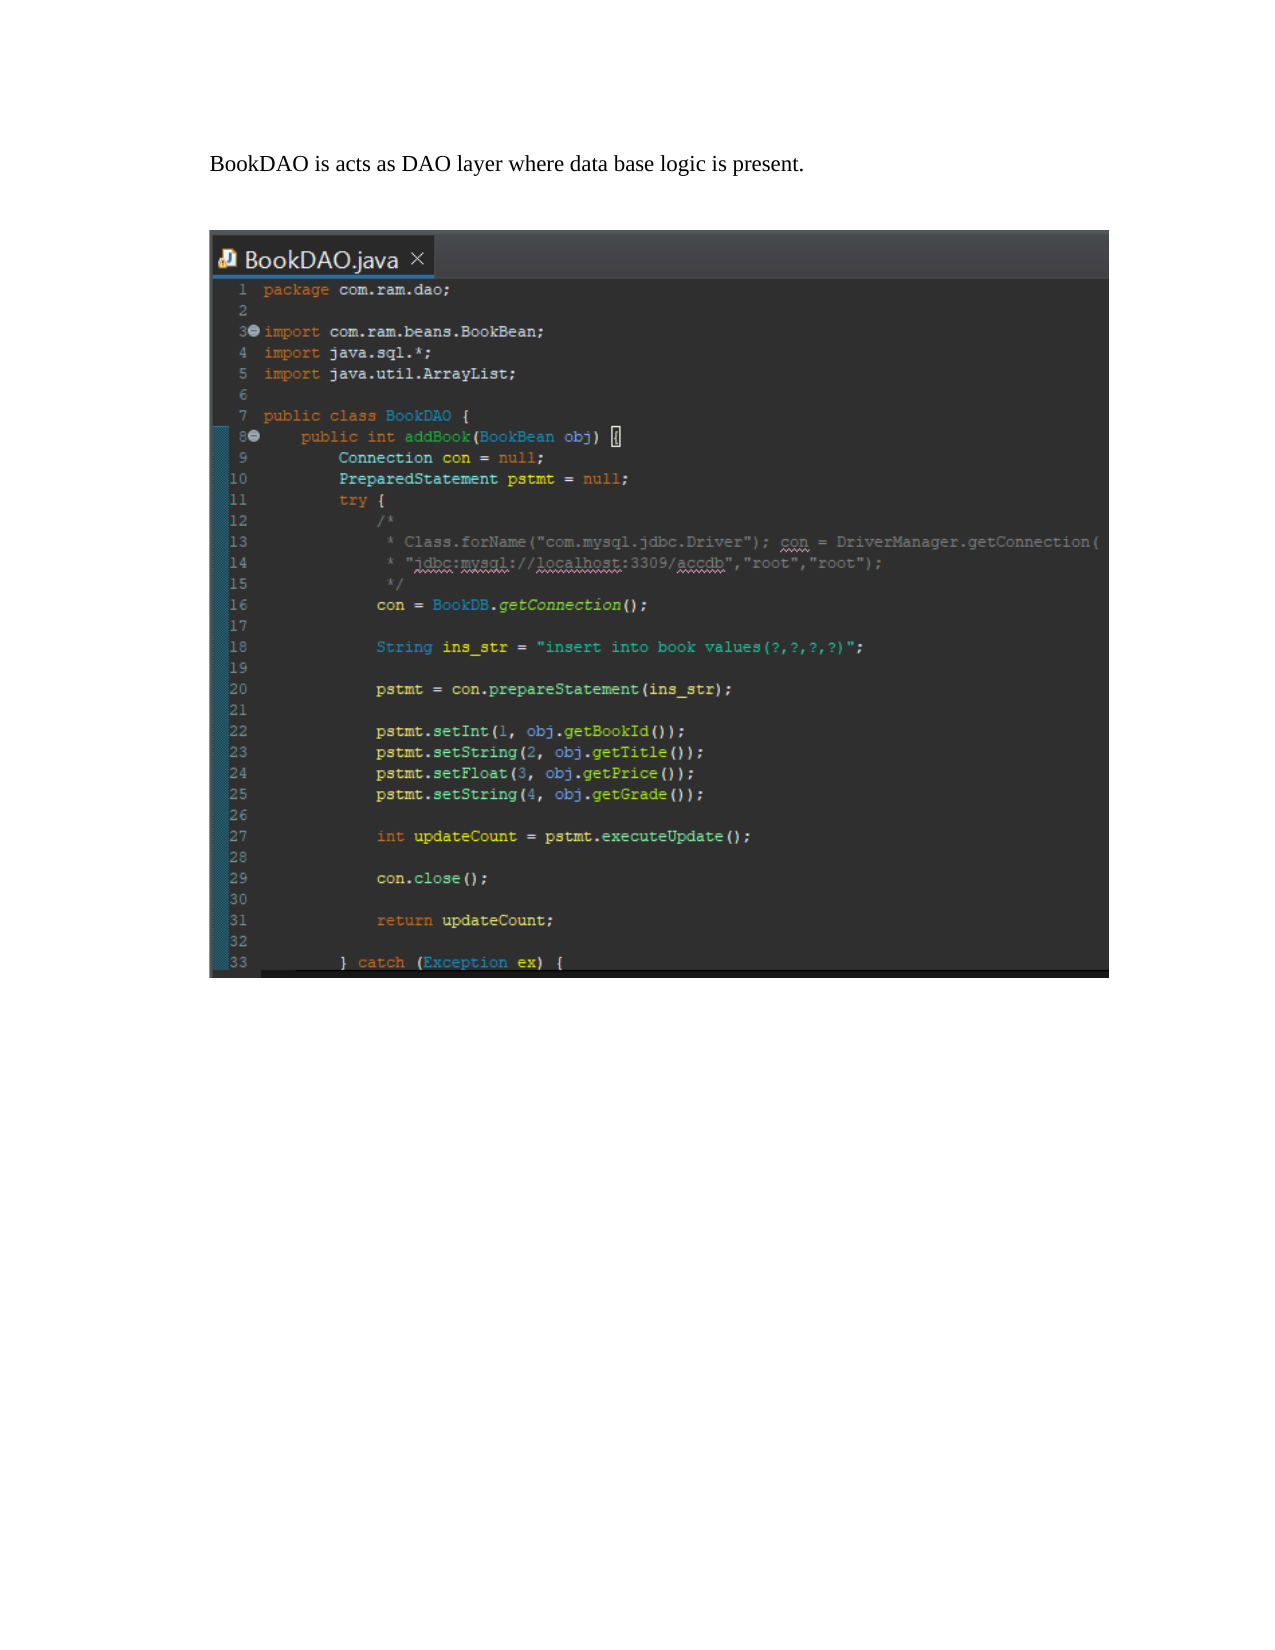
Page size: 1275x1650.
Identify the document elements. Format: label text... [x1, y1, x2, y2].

picture [209, 230, 1109, 978]
list BookDAO is acts as DAO layer where data base logic is present. [209, 150, 1087, 176]
